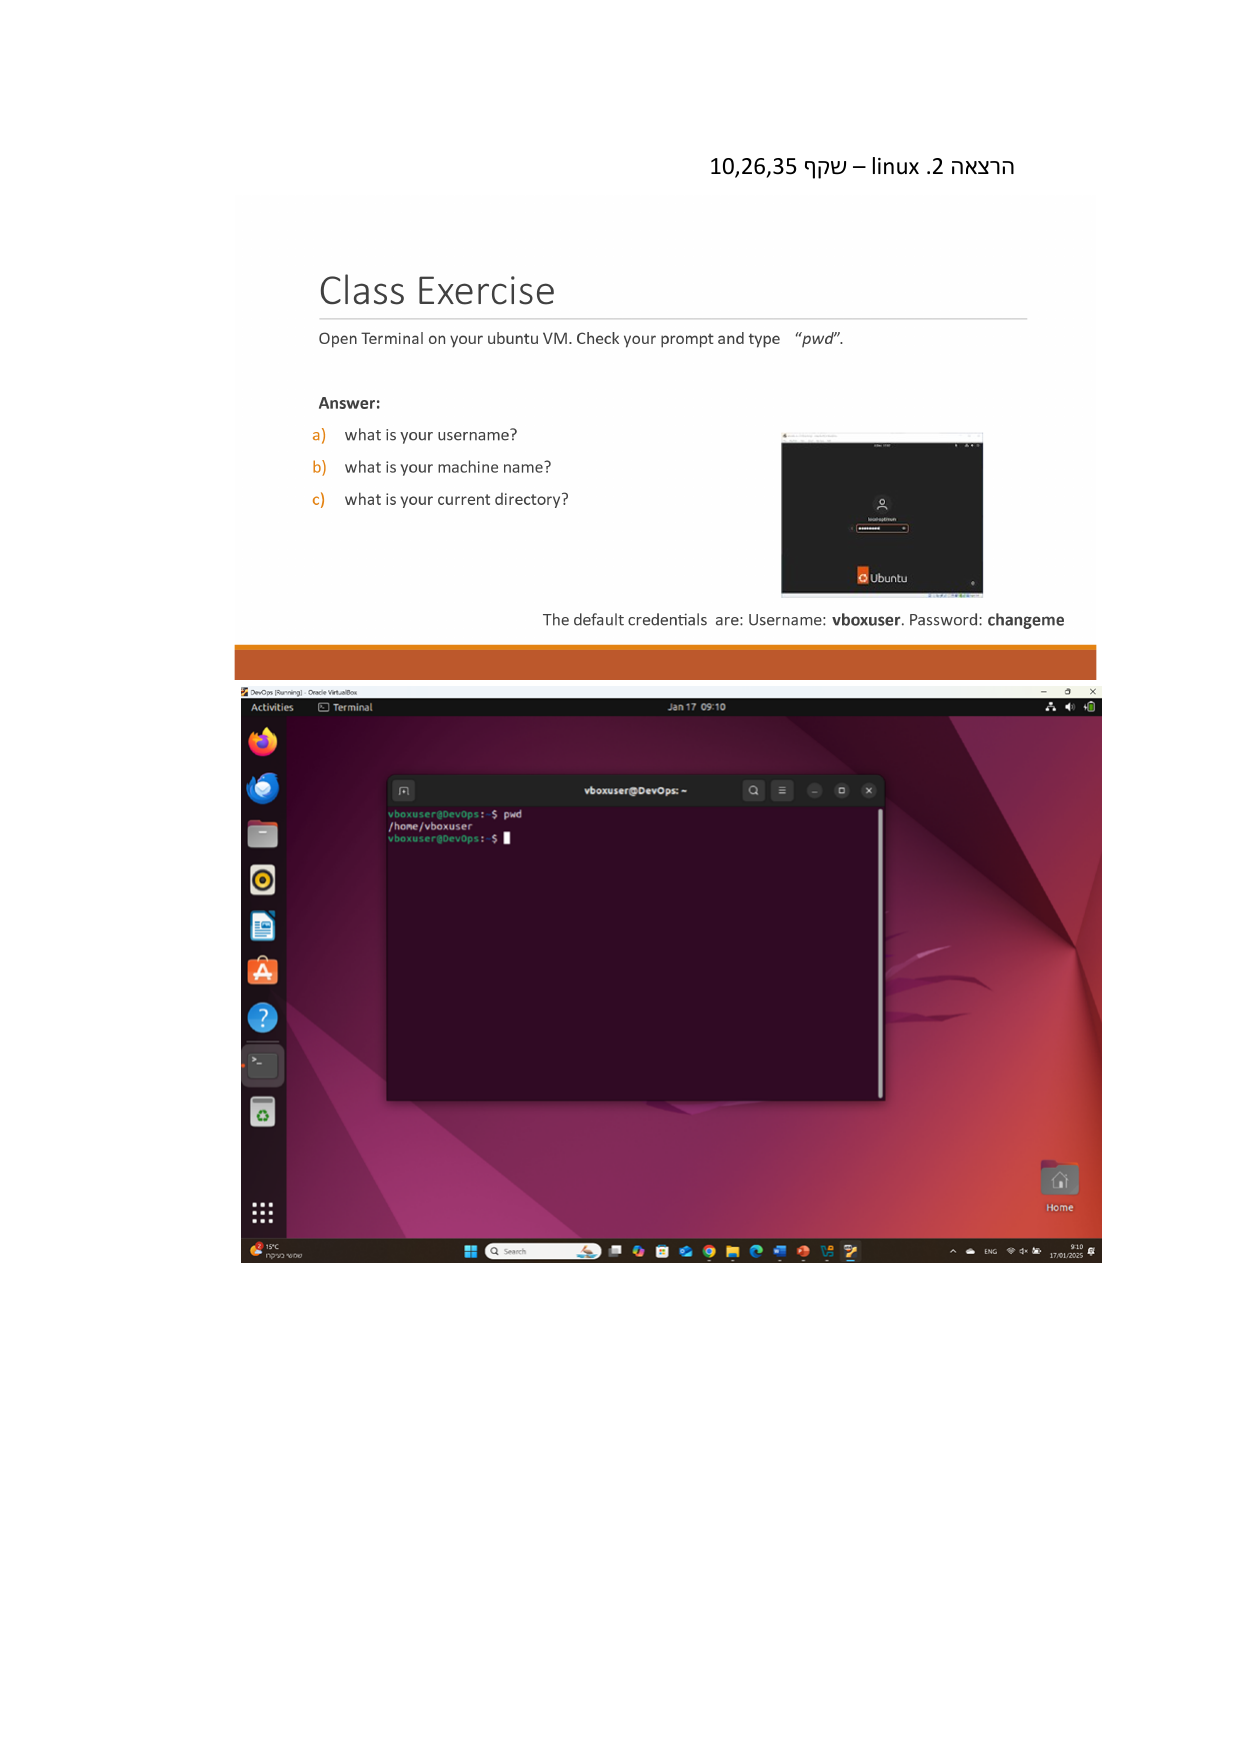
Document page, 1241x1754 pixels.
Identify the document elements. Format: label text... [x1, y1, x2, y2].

text הרצאה 2. linux – שקף 10,26,35 [187, 150, 1015, 181]
picture [234, 195, 1097, 680]
picture [239, 686, 1101, 1262]
